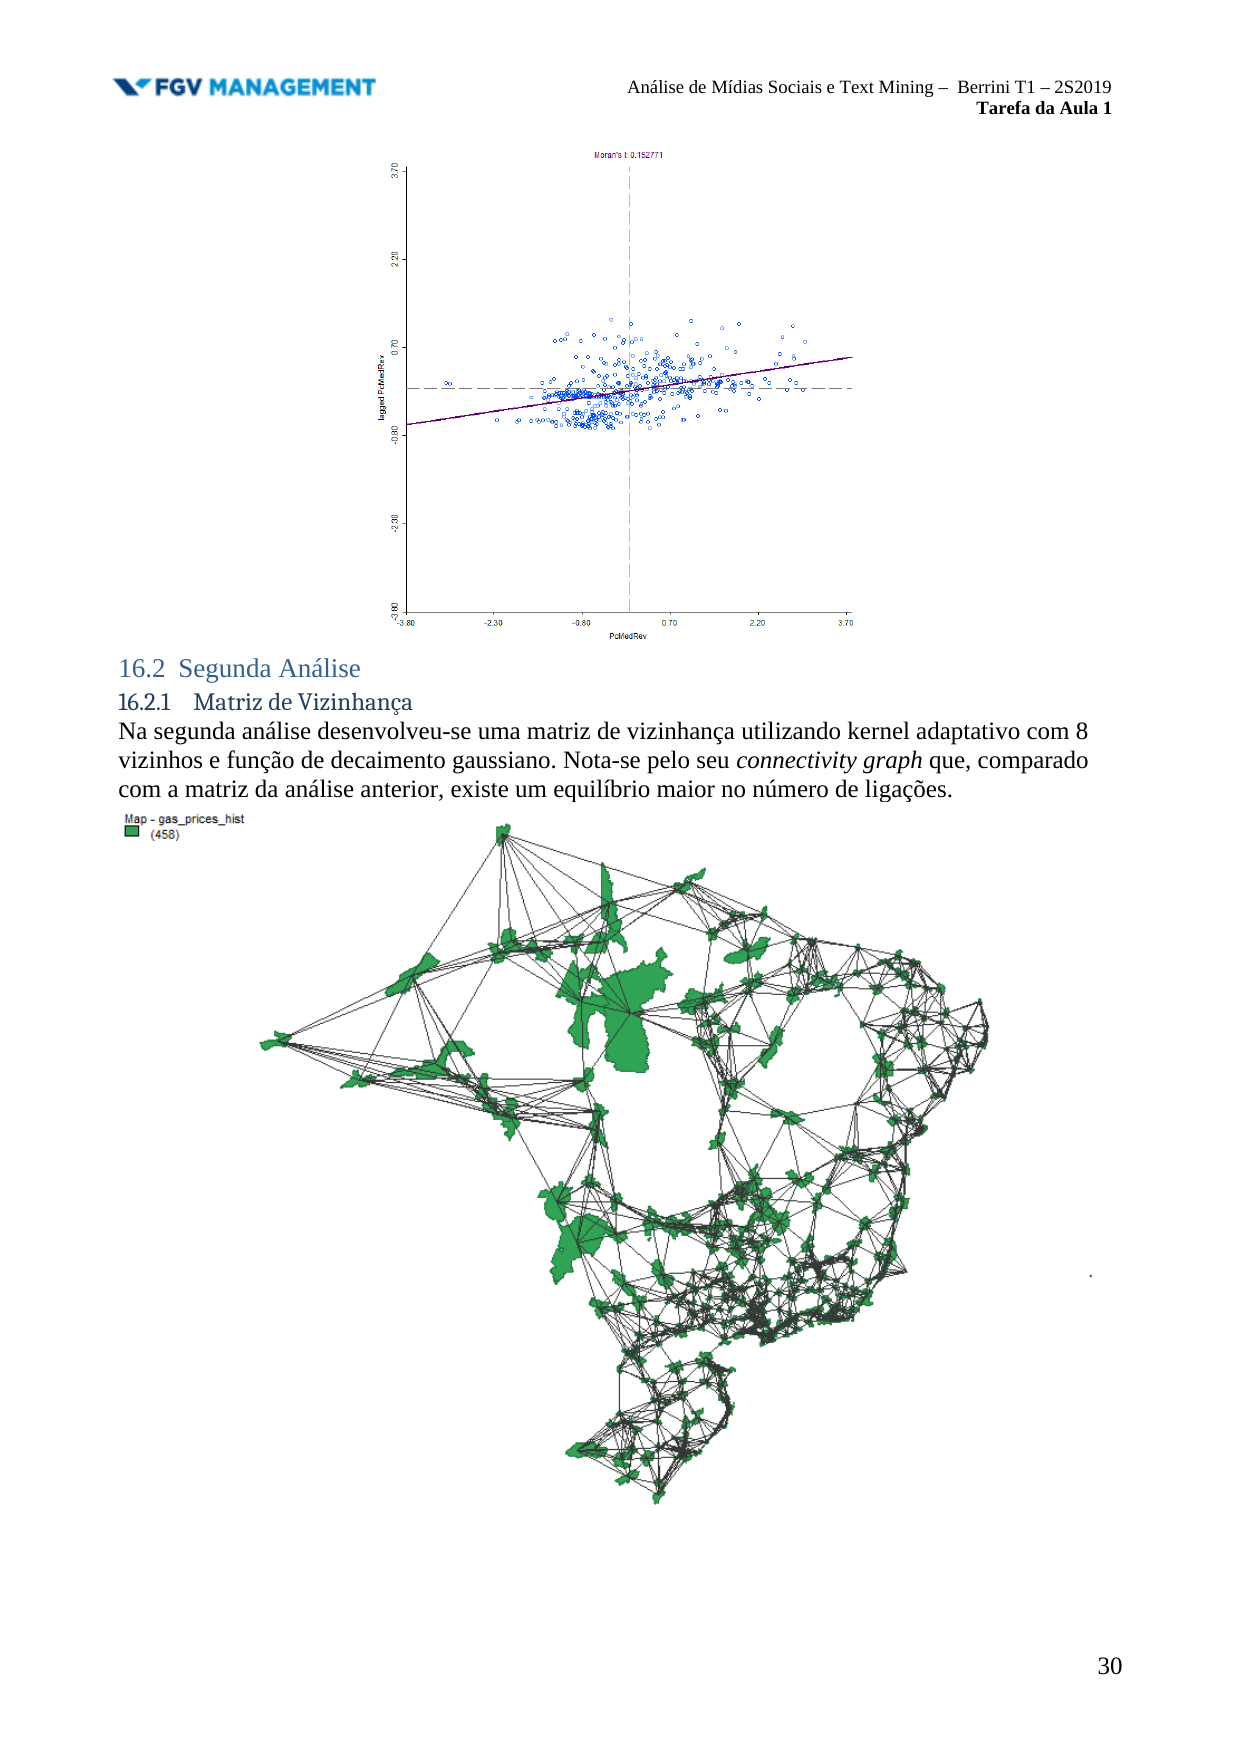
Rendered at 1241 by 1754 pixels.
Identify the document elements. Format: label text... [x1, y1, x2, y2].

subtitle Segunda Análise [118, 652, 1122, 683]
picture [118, 802, 1121, 1526]
text Na segunda análise desenvolveu-se uma matriz de vizinhança utilizando kernel adaptativo com 8 vizinhos e função de decaimento gaussiano. Nota-se pelo seu connectivity graph que, comparado com a matriz da análise anterior, existe um equilíbrio maior no número de ligações. [118, 716, 1122, 802]
subtitle Matriz de Vizinhança [118, 687, 1122, 716]
picture [118, 147, 1121, 648]
picture [104, 73, 391, 105]
